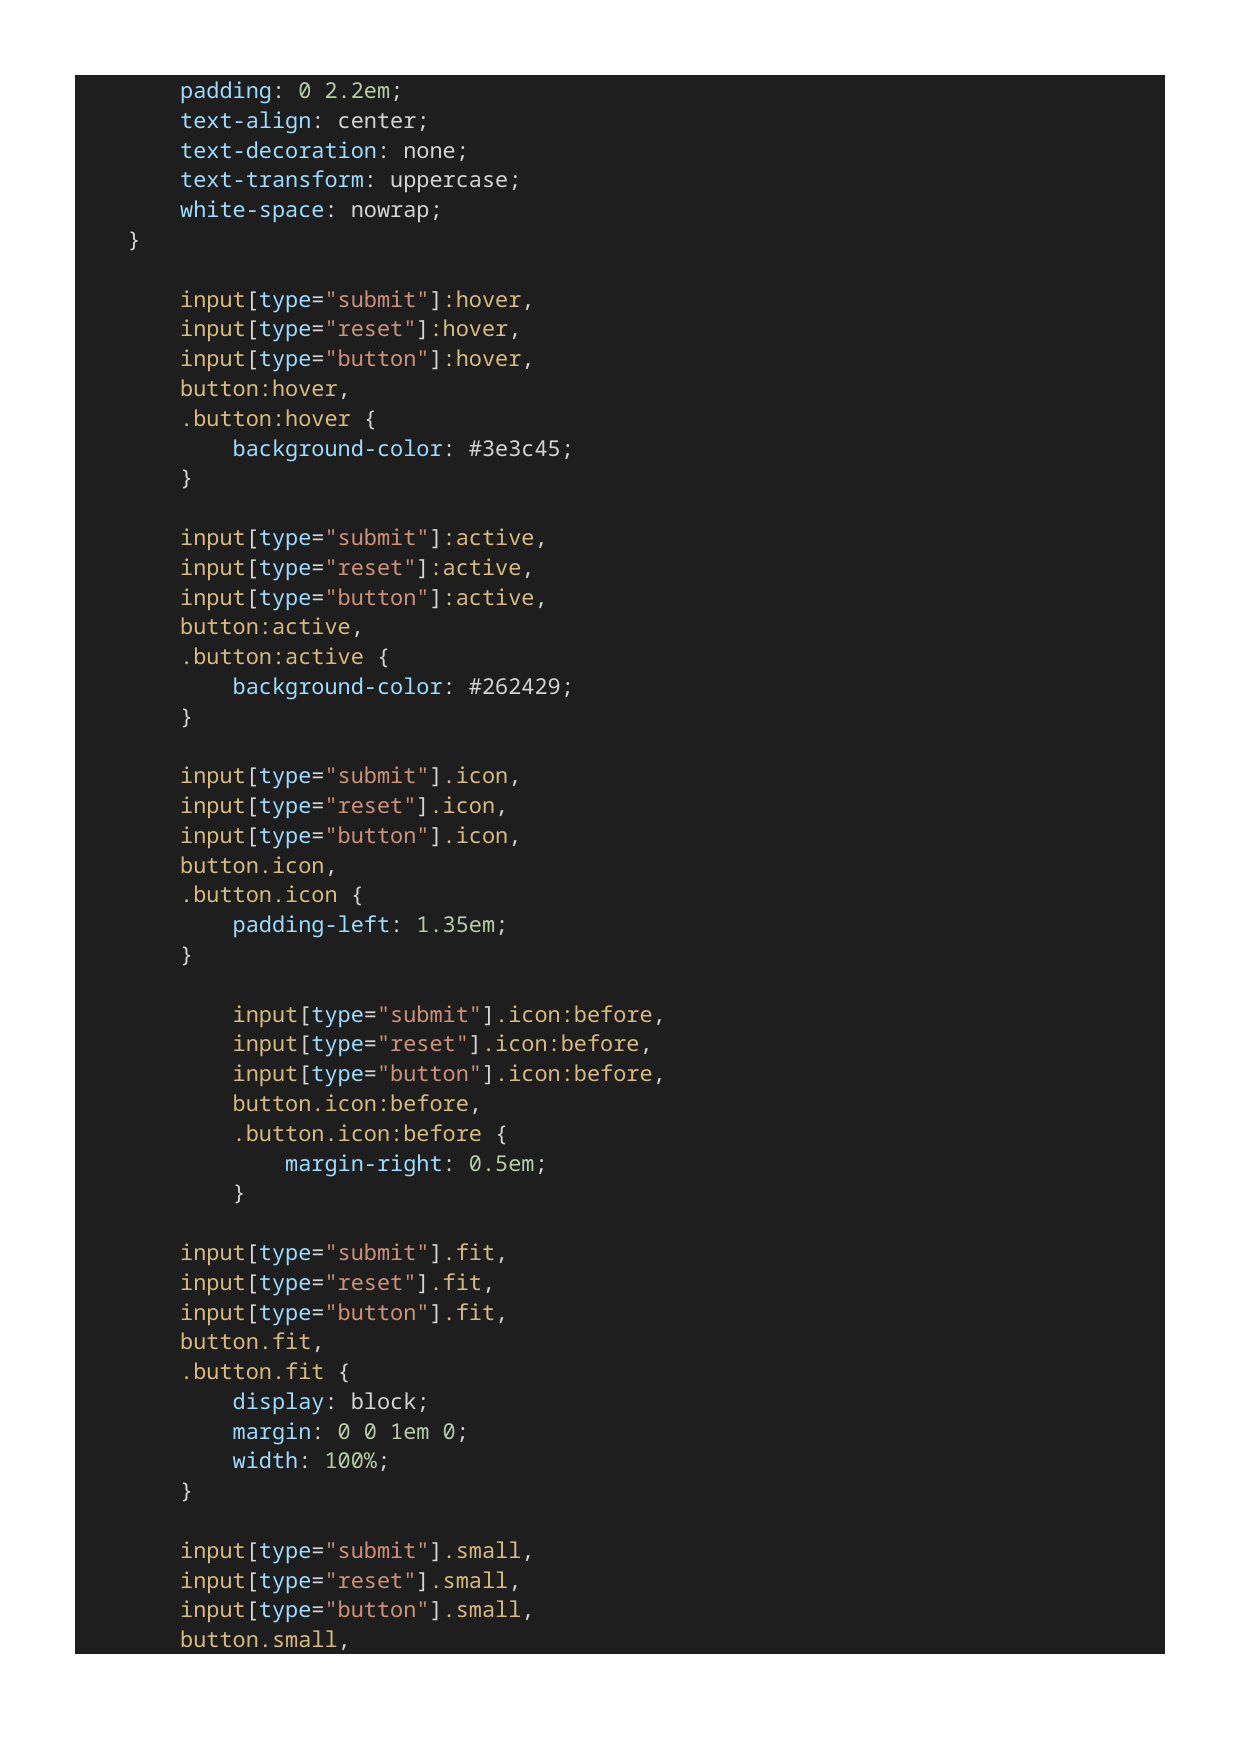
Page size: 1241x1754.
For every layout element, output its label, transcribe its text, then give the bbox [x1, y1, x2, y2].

text input[type="reset"].icon:before, [75, 1028, 1165, 1058]
text } [75, 224, 1165, 254]
text text-align: center; [75, 105, 1165, 134]
text input[type="submit"]:hover, [75, 283, 1165, 313]
text input[type="button"].small, [75, 1594, 1165, 1624]
text } [75, 701, 1165, 730]
text input[type="button"]:active, [75, 581, 1165, 611]
text input[type="submit"].small, [75, 1535, 1165, 1564]
text } [75, 1475, 1165, 1505]
text margin-right: 0.5em; [75, 1147, 1165, 1177]
text } [75, 939, 1165, 969]
text } [75, 462, 1165, 492]
text input[type="submit"].icon:before, [75, 998, 1165, 1028]
text background-color: #3e3c45; [75, 432, 1165, 462]
text input[type="reset"].fit, [75, 1267, 1165, 1296]
text margin: 0 0 1em 0; [75, 1416, 1165, 1445]
text .button.icon { [75, 879, 1165, 909]
text white-space: nowrap; [75, 194, 1165, 224]
text input[type="button"].fit, [75, 1296, 1165, 1326]
text input[type="submit"]:active, [75, 522, 1165, 552]
text display: block; [75, 1386, 1165, 1416]
text input[type="button"].icon:before, [75, 1058, 1165, 1088]
text button:hover, [75, 373, 1165, 403]
text input[type="reset"]:hover, [75, 313, 1165, 343]
text input[type="reset"].small, [75, 1564, 1165, 1594]
text } [75, 1177, 1165, 1207]
text button.icon:before, [75, 1088, 1165, 1118]
text text-transform: uppercase; [75, 164, 1165, 194]
text input[type="button"]:hover, [75, 343, 1165, 373]
text input[type="reset"].icon, [75, 790, 1165, 820]
text button.fit, [75, 1326, 1165, 1356]
text button:active, [75, 611, 1165, 641]
text padding: 0 2.2em; [75, 75, 1165, 105]
text .button:active { [75, 641, 1165, 671]
text input[type="submit"].fit, [75, 1237, 1165, 1267]
text .button.icon:before { [75, 1118, 1165, 1147]
text input[type="submit"].icon, [75, 760, 1165, 790]
text button.small, [75, 1624, 1165, 1654]
text .button.fit { [75, 1356, 1165, 1386]
text .button:hover { [75, 403, 1165, 432]
text input[type="reset"]:active, [75, 552, 1165, 581]
text input[type="button"].icon, [75, 820, 1165, 849]
text padding-left: 1.35em; [75, 909, 1165, 939]
text background-color: #262429; [75, 671, 1165, 701]
text button.icon, [75, 849, 1165, 879]
text width: 100%; [75, 1445, 1165, 1475]
text text-decoration: none; [75, 134, 1165, 164]
